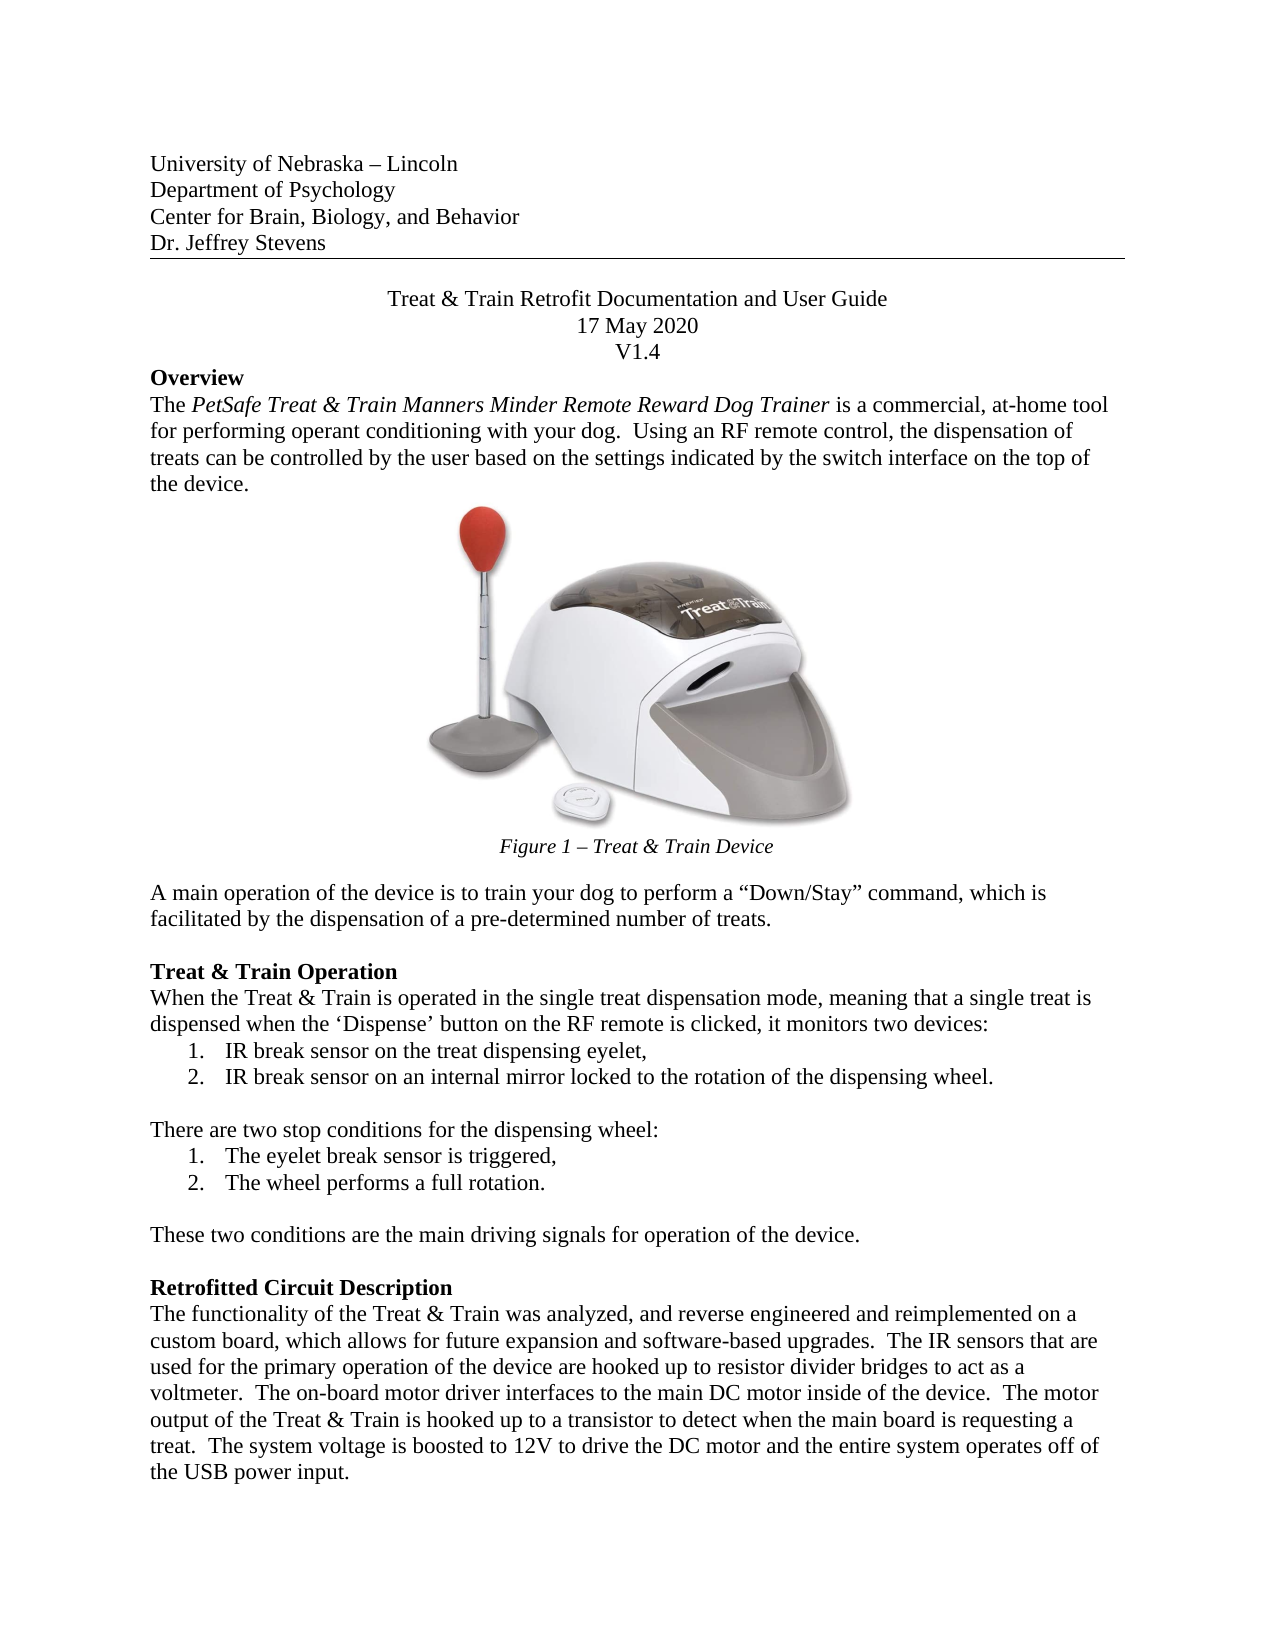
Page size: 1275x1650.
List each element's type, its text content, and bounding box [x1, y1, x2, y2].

text Center for Brain, Biology, and Behavior [150, 203, 1125, 229]
list IR break sensor on the treat dispensing eyelet, [187, 1037, 1125, 1063]
text Retrofitted Circuit Description [150, 1274, 1125, 1300]
text Dr. Jeffrey Stevens [150, 229, 1125, 258]
list The eyelet break sensor is triggered, [187, 1142, 1125, 1168]
text V1.4 [150, 338, 1125, 364]
text The PetSafe Treat & Train Manners Minder Remote Reward Dog Trainer is a commercial, at-home tool for performing operant conditioning with your dog. Using an RF remote control, the dispensation of treats can be controlled by the user based on the settings indicated by the switch interface on the top of the device. [150, 391, 1125, 496]
text There are two stop conditions for the dispensing wheel: [150, 1116, 1125, 1142]
text Figure 1 – Treat & Train Device [150, 834, 1125, 858]
picture [408, 496, 867, 834]
text Department of Psychology [150, 176, 1125, 203]
text 17 May 2020 [150, 312, 1125, 338]
text Treat & Train Retrofit Documentation and User Guide [150, 285, 1125, 312]
text A main operation of the device is to train your dog to perform a “Down/Stay” command, which is facilitated by the dispensation of a pre-determined number of treats. [150, 879, 1125, 931]
text Overview [150, 364, 1125, 391]
text When the Treat & Train is operated in the single treat dispensation mode, meaning that a single treat is dispensed when the ‘Dispense’ button on the RF remote is clicked, it monitors two devices: [150, 984, 1125, 1037]
list IR break sensor on an internal mirror locked to the rotation of the dispensing wheel. [187, 1063, 1125, 1089]
text Treat & Train Operation [150, 958, 1125, 984]
list The wheel performs a full rotation. [187, 1168, 1125, 1195]
text These two conditions are the main driving signals for operation of the device. [150, 1221, 1125, 1248]
text University of Nebraska – Lincoln [150, 150, 1125, 176]
text The functionality of the Treat & Train was analyzed, and reverse engineered and reimplemented on a custom board, which allows for future expansion and software-based upgrades. The IR sensors that are used for the primary operation of the device are hooked up to resistor divider bridges to act as a voltmeter. The on-board motor driver interfaces to the main DC motor inside of the device. The motor output of the Treat & Train is hooked up to a transistor to detect when the main board is requesting a treat. The system voltage is boosted to 12V to drive the DC motor and the entire system operates off of the USB power input. [150, 1300, 1125, 1485]
